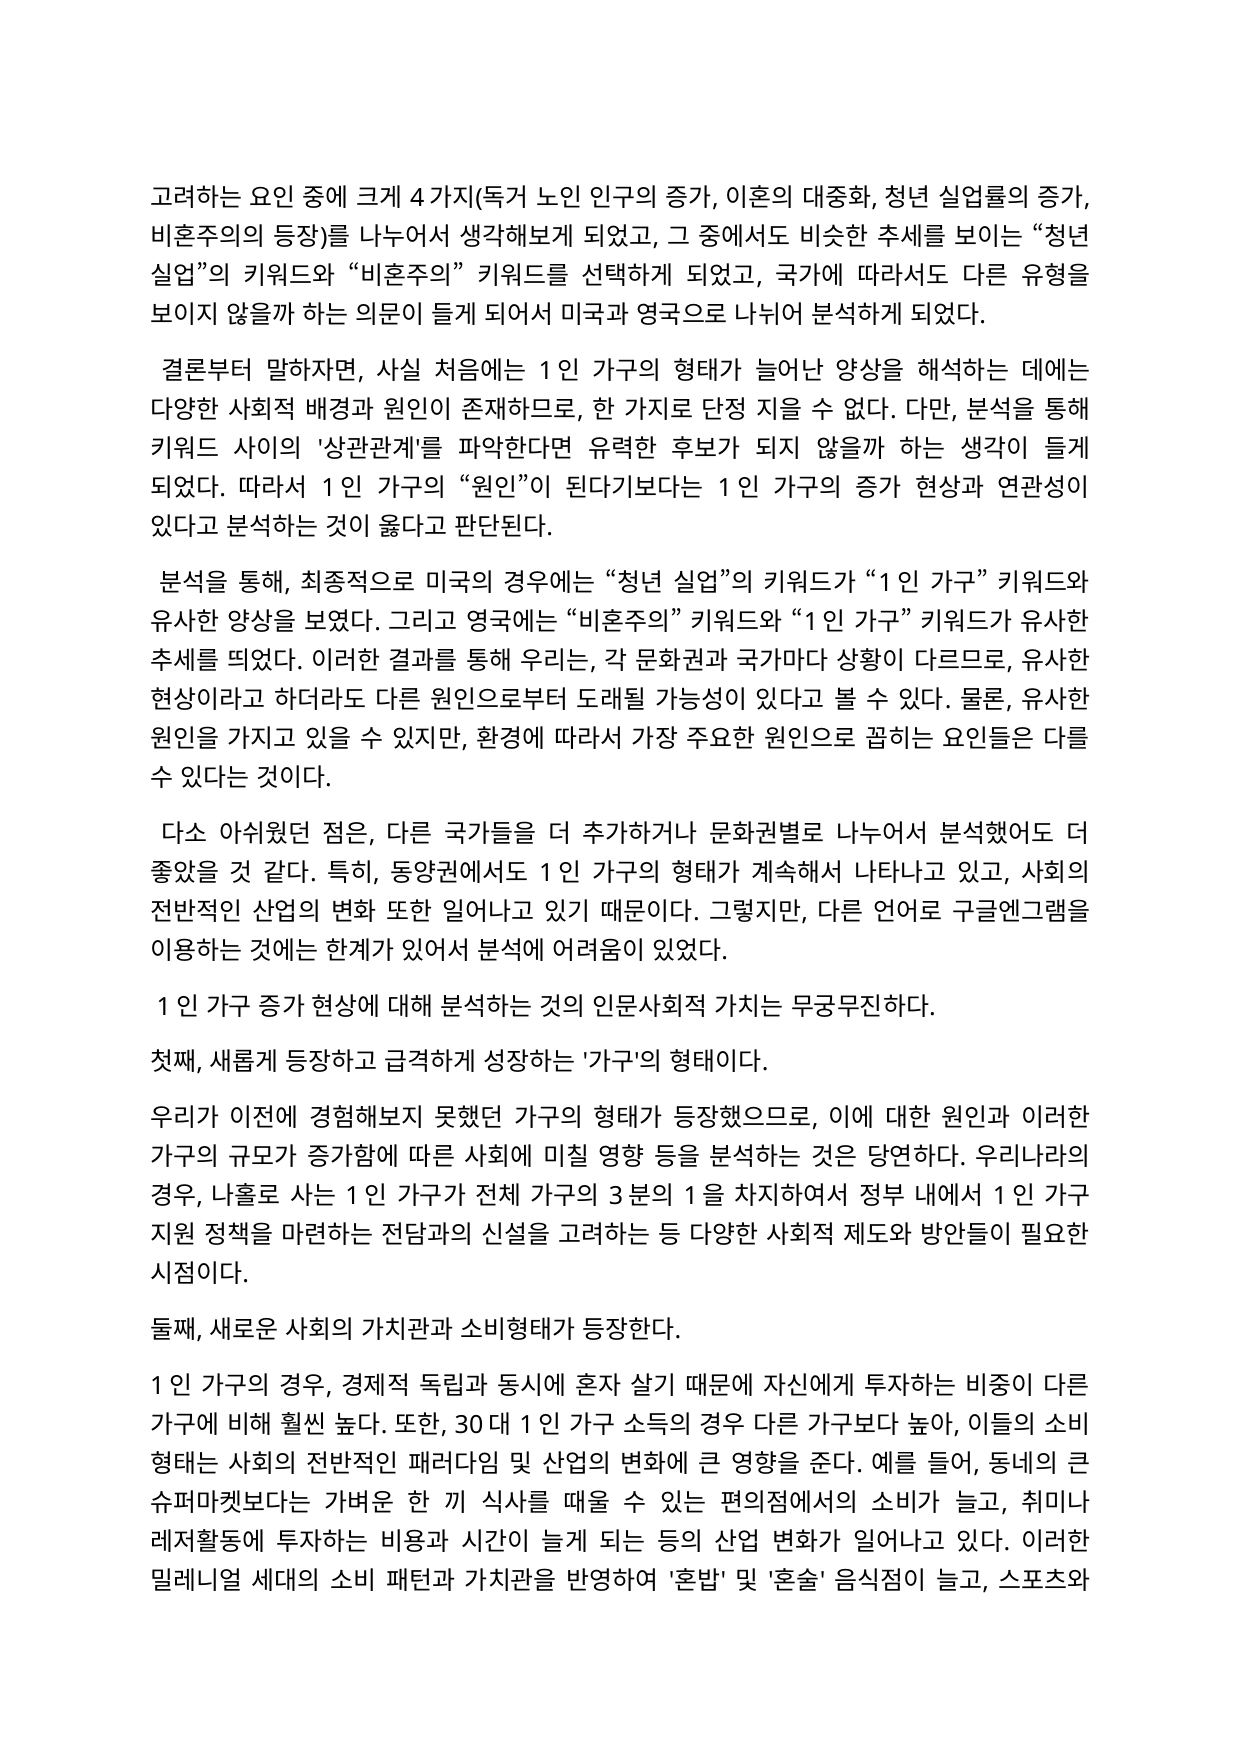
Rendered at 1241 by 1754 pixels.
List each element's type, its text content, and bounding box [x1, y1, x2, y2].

text 우리가 이전에 경험해보지 못했던 가구의 형태가 등장했으므로, 이에 대한 원인과 이러한 가구의 규모가 증가함에 따른 사회에 미칠 영향 등을 분석하는 것은 당연하다. 우리나라의 경우, 나홀로 사는 1인 가구가 전체 가구의 3분의 1을 차지하여서 정부 내에서 1인 가구 지원 정책을 마련하는 전담과의 신설을 고려하는 등 다양한 사회적 제도와 방안들이 필요한 시점이다. [150, 1097, 1090, 1290]
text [150, 1365, 1090, 1597]
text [150, 177, 1090, 331]
text 분석을 통해, 최종적으로 미국의 경우에는 “청년 실업”의 키워드가 “1인 가구” 키워드와 유사한 양상을 보였다. 그리고 영국에는 “비혼주의” 키워드와 “1인 가구” 키워드가 유사한 추세를 띄었다. 이러한 결과를 통해 우리는, 각 문화권과 국가마다 상황이 다르므로, 유사한 현상이라고 하더라도 다른 원인으로부터 도래될 가능성이 있다고 볼 수 있다. 물론, 유사한 원인을 가지고 있을 수 있지만, 환경에 따라서 가장 주요한 원인으로 꼽히는 요인들은 다를 수 있다는 것이다. [150, 562, 1090, 794]
text 결론부터 말하자면, 사실 처음에는 1인 가구의 형태가 늘어난 양상을 해석하는 데에는 다양한 사회적 배경과 원인이 존재하므로, 한 가지로 단정 지을 수 없다. 다만, 분석을 통해 키워드 사이의 '상관관계'를 파악한다면 유력한 후보가 되지 않을까 하는 생각이 들게 되었다. 따라서 1인 가구의 “원인”이 된다기보다는 1인 가구의 증가 현상과 연관성이 있다고 분석하는 것이 옳다고 판단된다. [150, 350, 1090, 543]
text 1인 가구 증가 현상에 대해 분석하는 것의 인문사회적 가치는 무궁무진하다. [150, 986, 1090, 1022]
text 다소 아쉬웠던 점은, 다른 국가들을 더 추가하거나 문화권별로 나누어서 분석했어도 더 좋았을 것 같다. 특히, 동양권에서도 1인 가구의 형태가 계속해서 나타나고 있고, 사회의 전반적인 산업의 변화 또한 일어나고 있기 때문이다. 그렇지만, 다른 언어로 구글엔그램을 이용하는 것에는 한계가 있어서 분석에 어려움이 있었다. [150, 813, 1090, 967]
text 첫째, 새롭게 등장하고 급격하게 성장하는 '가구'의 형태이다. [150, 1042, 1090, 1078]
text 둘째, 새로운 사회의 가치관과 소비형태가 등장한다. [150, 1309, 1090, 1346]
